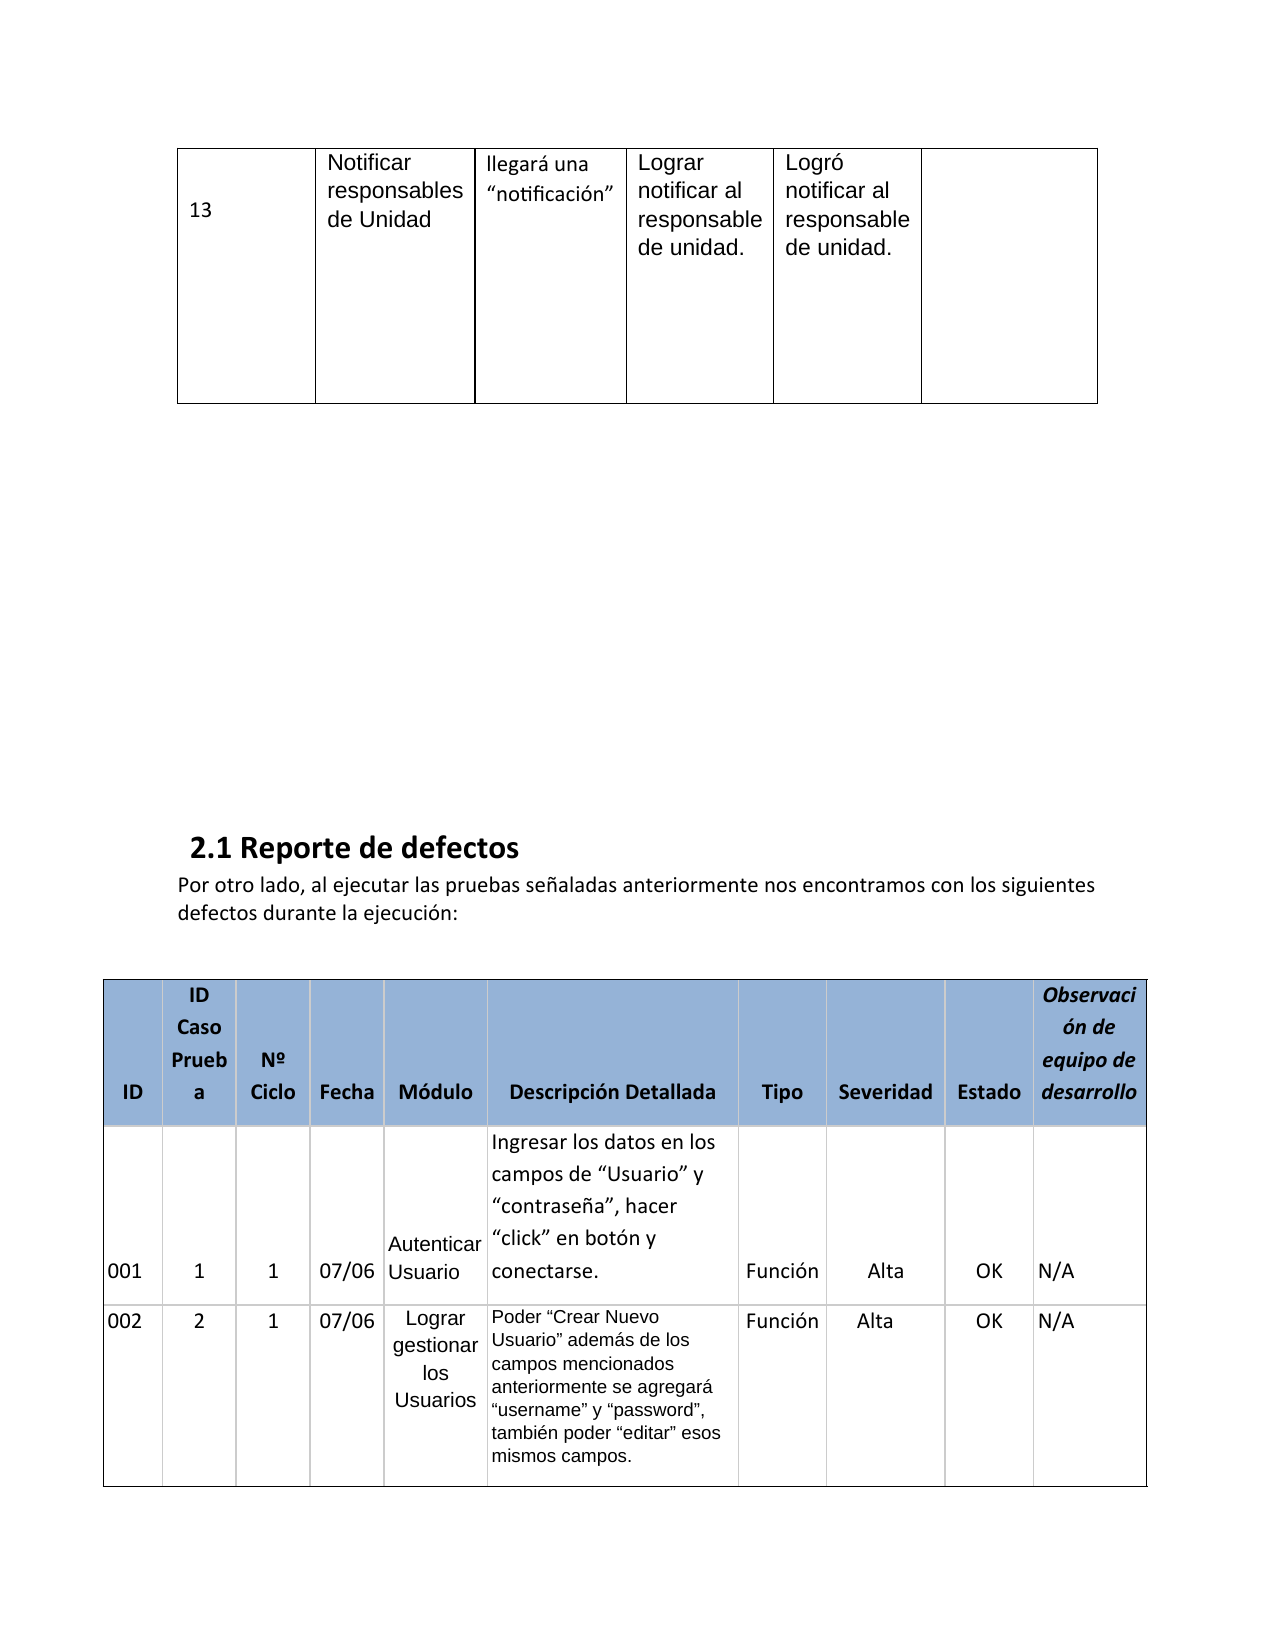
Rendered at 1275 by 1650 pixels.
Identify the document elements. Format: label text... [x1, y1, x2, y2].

table_header Fecha [311, 980, 383, 1125]
table_cell Ingresar los datos en los campos de “Usuario” y “contraseña”, hacer “click” en botón y conectarse. [488, 1127, 738, 1304]
subtitle 2.1 Reporte de defectos [177, 826, 1098, 866]
table_cell OK [946, 1127, 1033, 1304]
table_cell [922, 149, 1097, 403]
table_cell 1 [163, 1127, 235, 1304]
table_cell Lograr notificar al responsable de unidad. [627, 149, 773, 403]
table_cell Autenticar Usuario [385, 1127, 487, 1304]
table_cell 07/06 [311, 1127, 383, 1304]
table_header Tipo [739, 980, 826, 1125]
table_header Estado [946, 980, 1033, 1125]
table_cell 002 [104, 1306, 162, 1486]
table_cell llegará una “notificación” [476, 149, 626, 403]
table_cell Función [739, 1127, 826, 1304]
table_header Nº Ciclo [237, 980, 309, 1125]
text Por otro lado, al ejecutar las pruebas señaladas anteriormente nos encontramos con los siguientes defectos durante la ejecución: [177, 870, 1098, 926]
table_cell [385, 1306, 487, 1486]
table_cell Logró notificar al responsable de unidad. [774, 149, 921, 403]
table_header ID [104, 980, 162, 1125]
table_cell Alta [827, 1127, 944, 1304]
table_cell OK [946, 1306, 1033, 1486]
table_cell Función [739, 1306, 826, 1486]
table_cell N/A [1034, 1127, 1146, 1304]
table_cell Alta [827, 1306, 944, 1486]
table_cell N/A [1034, 1306, 1146, 1486]
table_cell 2 [163, 1306, 235, 1486]
table_header Severidad [827, 980, 944, 1125]
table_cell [488, 1306, 738, 1486]
table_cell 1 [237, 1127, 309, 1304]
table_header Módulo [385, 980, 487, 1125]
table_header Descripción Detallada [488, 980, 738, 1125]
table_header ID Caso Prueba [163, 980, 235, 1125]
table_cell 001 [104, 1127, 162, 1304]
table_cell 1 [237, 1306, 309, 1486]
table_header Observación de equipo de desarrollo [1034, 980, 1146, 1125]
table_cell 13 [178, 149, 315, 403]
table_cell Notificar responsables de Unidad [316, 149, 474, 403]
table_cell 07/06 [311, 1306, 383, 1486]
